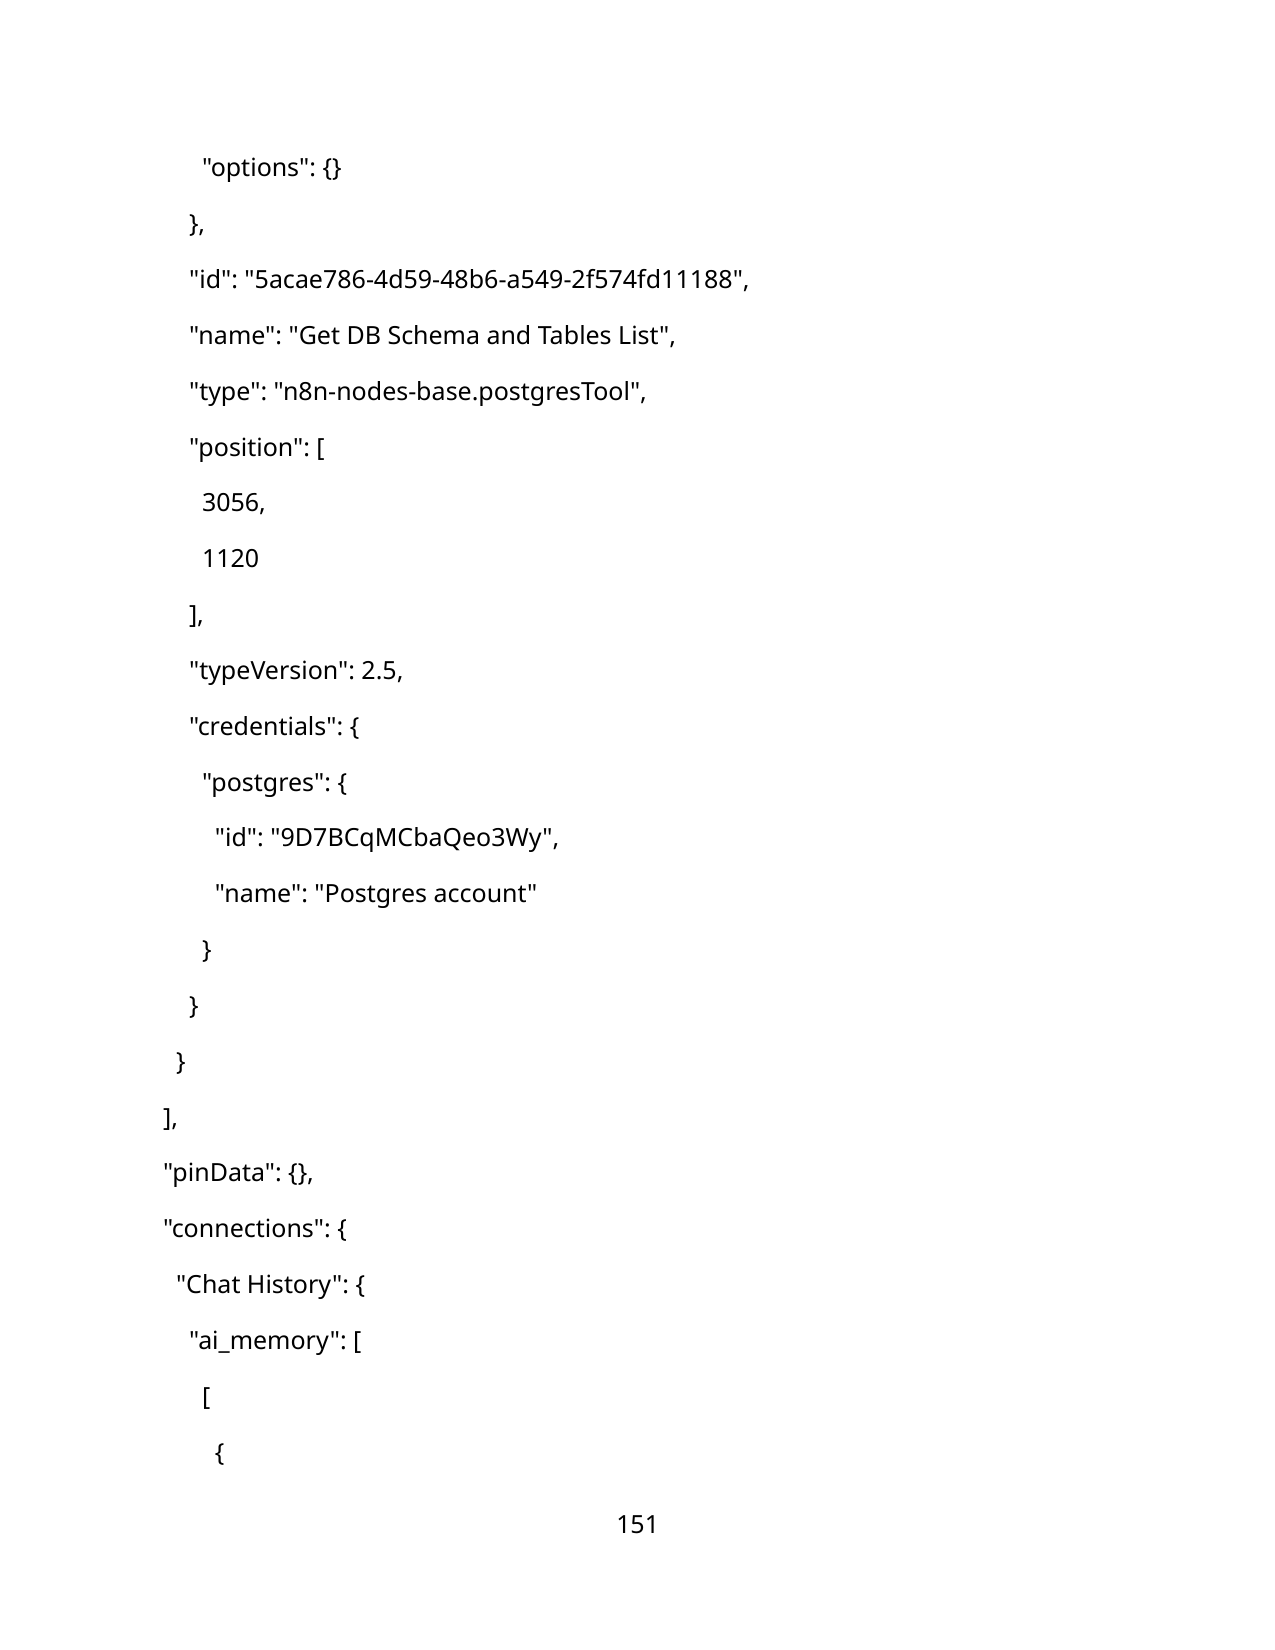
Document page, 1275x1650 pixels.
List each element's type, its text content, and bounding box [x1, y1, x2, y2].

text "type": "n8n-nodes-base.postgresTool", [150, 373, 1125, 407]
text "credentials": { [150, 708, 1125, 742]
text { [150, 1434, 1125, 1468]
text "id": "9D7BCqMCbaQeo3Wy", [150, 820, 1125, 854]
text "name": "Postgres account" [150, 876, 1125, 910]
text [ [150, 1378, 1125, 1412]
text "pinData": {}, [150, 1155, 1125, 1189]
text ], [150, 597, 1125, 631]
text "position": [ [150, 429, 1125, 463]
text "id": "5acae786-4d59-48b6-a549-2f574fd11188", [150, 262, 1125, 296]
text }, [150, 206, 1125, 240]
text "connections": { [150, 1211, 1125, 1245]
text ], [150, 1099, 1125, 1133]
text "name": "Get DB Schema and Tables List", [150, 317, 1125, 352]
text } [150, 1043, 1125, 1077]
text "postgres": { [150, 764, 1125, 798]
text } [150, 932, 1125, 966]
text "options": {} [150, 150, 1125, 184]
text 1120 [150, 541, 1125, 575]
text "Chat History": { [150, 1267, 1125, 1301]
text } [150, 987, 1125, 1022]
text "ai_memory": [ [150, 1322, 1125, 1357]
text "typeVersion": 2.5, [150, 652, 1125, 687]
text 3056, [150, 485, 1125, 519]
